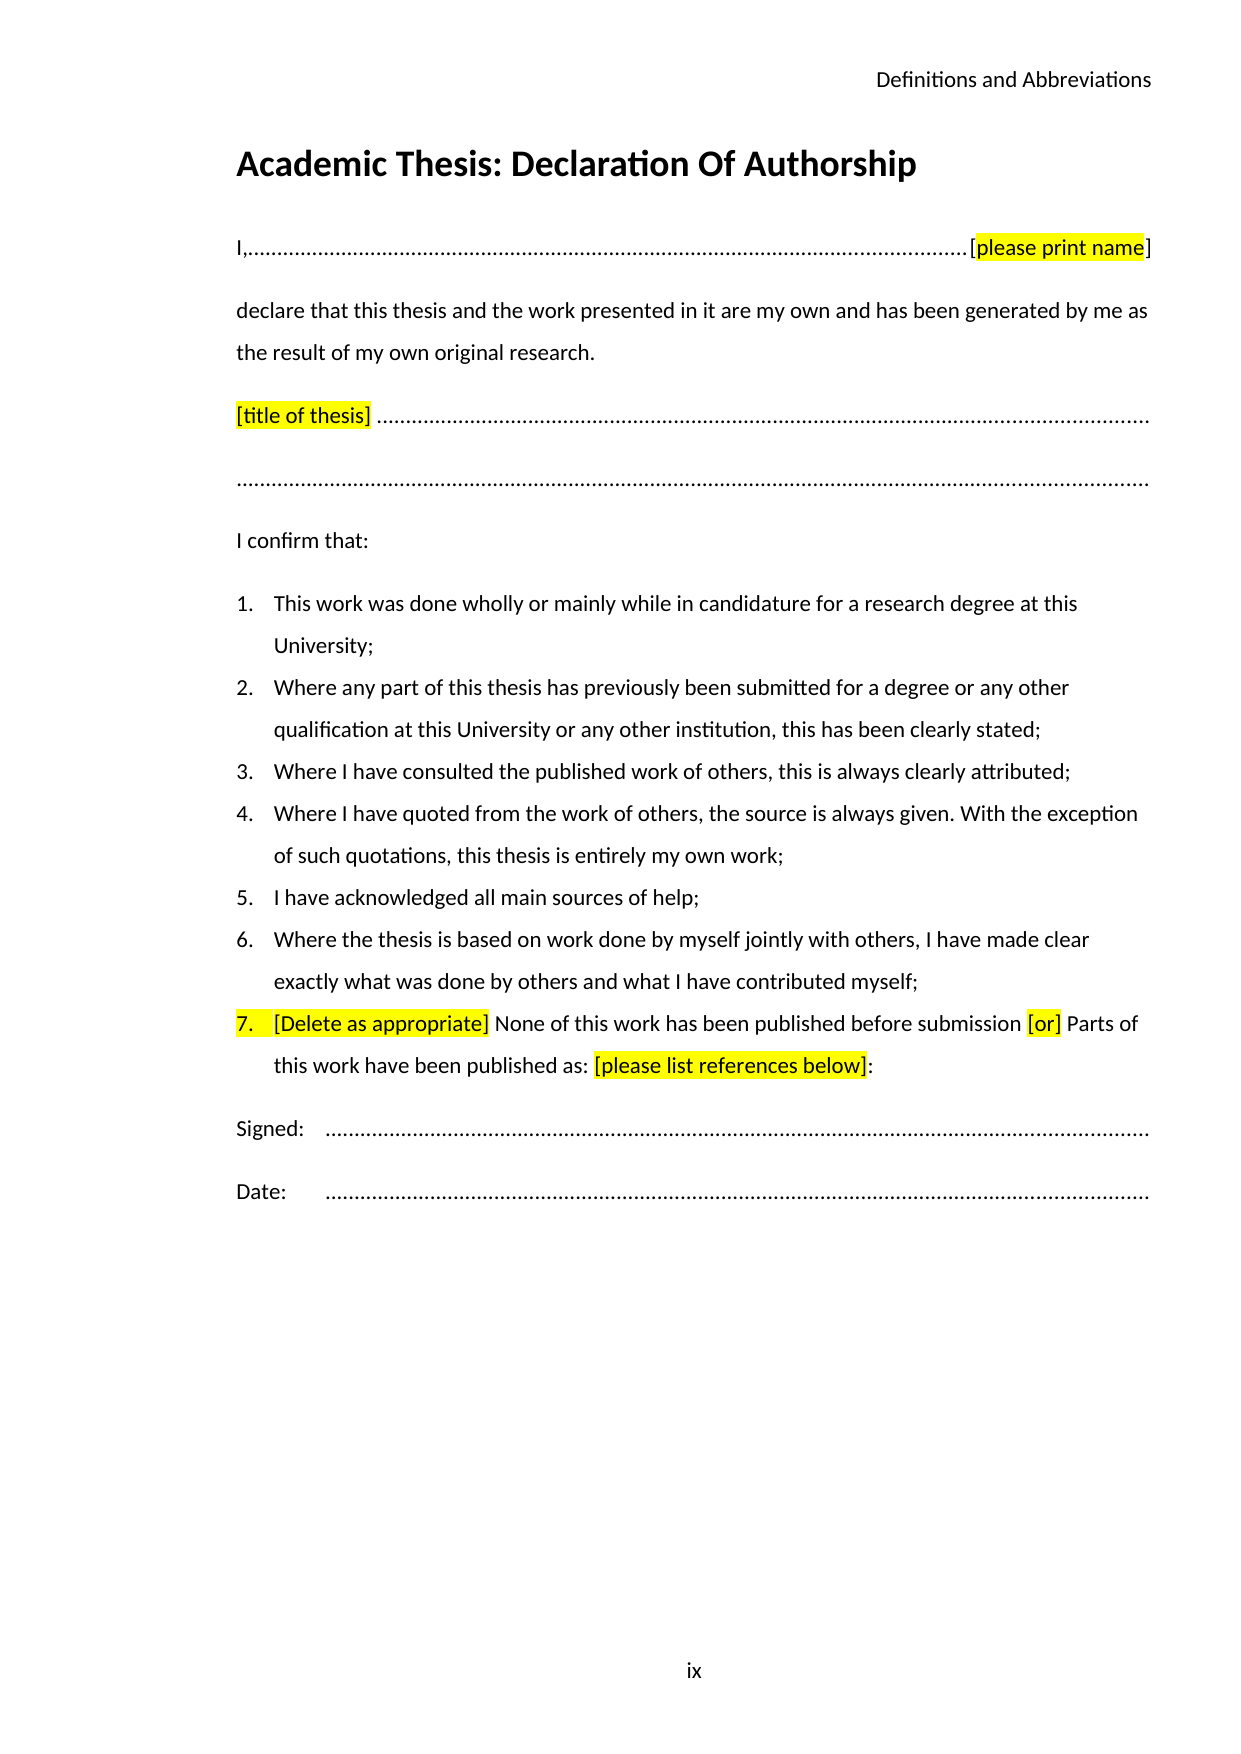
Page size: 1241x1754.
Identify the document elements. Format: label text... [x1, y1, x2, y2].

text [title of thesis] [371, 401, 1152, 429]
list This work was done wholly or mainly while in candidature for a research degree at this University; [236, 589, 1152, 659]
list I have acknowledged all main sources of help; [236, 883, 1152, 911]
list [Delete as appropriate] None of this work has been published before submission [or] Parts of this work have been published as: [please list references below]: [236, 1009, 1152, 1079]
text I confirm that: [236, 527, 1152, 554]
list Where any part of this thesis has previously been submitted for a degree or any other qualification at this University or any other institution, this has been clearly stated; [236, 673, 1152, 743]
text declare that this thesis and the work presented in it are my own and has been generated by me as the result of my own original research. [236, 296, 1152, 366]
text Signed: [236, 1114, 1152, 1142]
list Where I have consulted the published work of others, this is always clearly attributed; [236, 757, 1152, 785]
list Where I have quoted from the work of others, the source is always given. With the exception of such quotations, this thesis is entirely my own work; [236, 799, 1152, 869]
text Date: [236, 1177, 1152, 1205]
list Where the thesis is based on work done by myself jointly with others, I have made clear exactly what was done by others and what I have contributed myself; [236, 925, 1152, 995]
text Academic Thesis: Declaration Of Authorship [236, 139, 1152, 185]
text I, [please print name] [236, 233, 976, 261]
